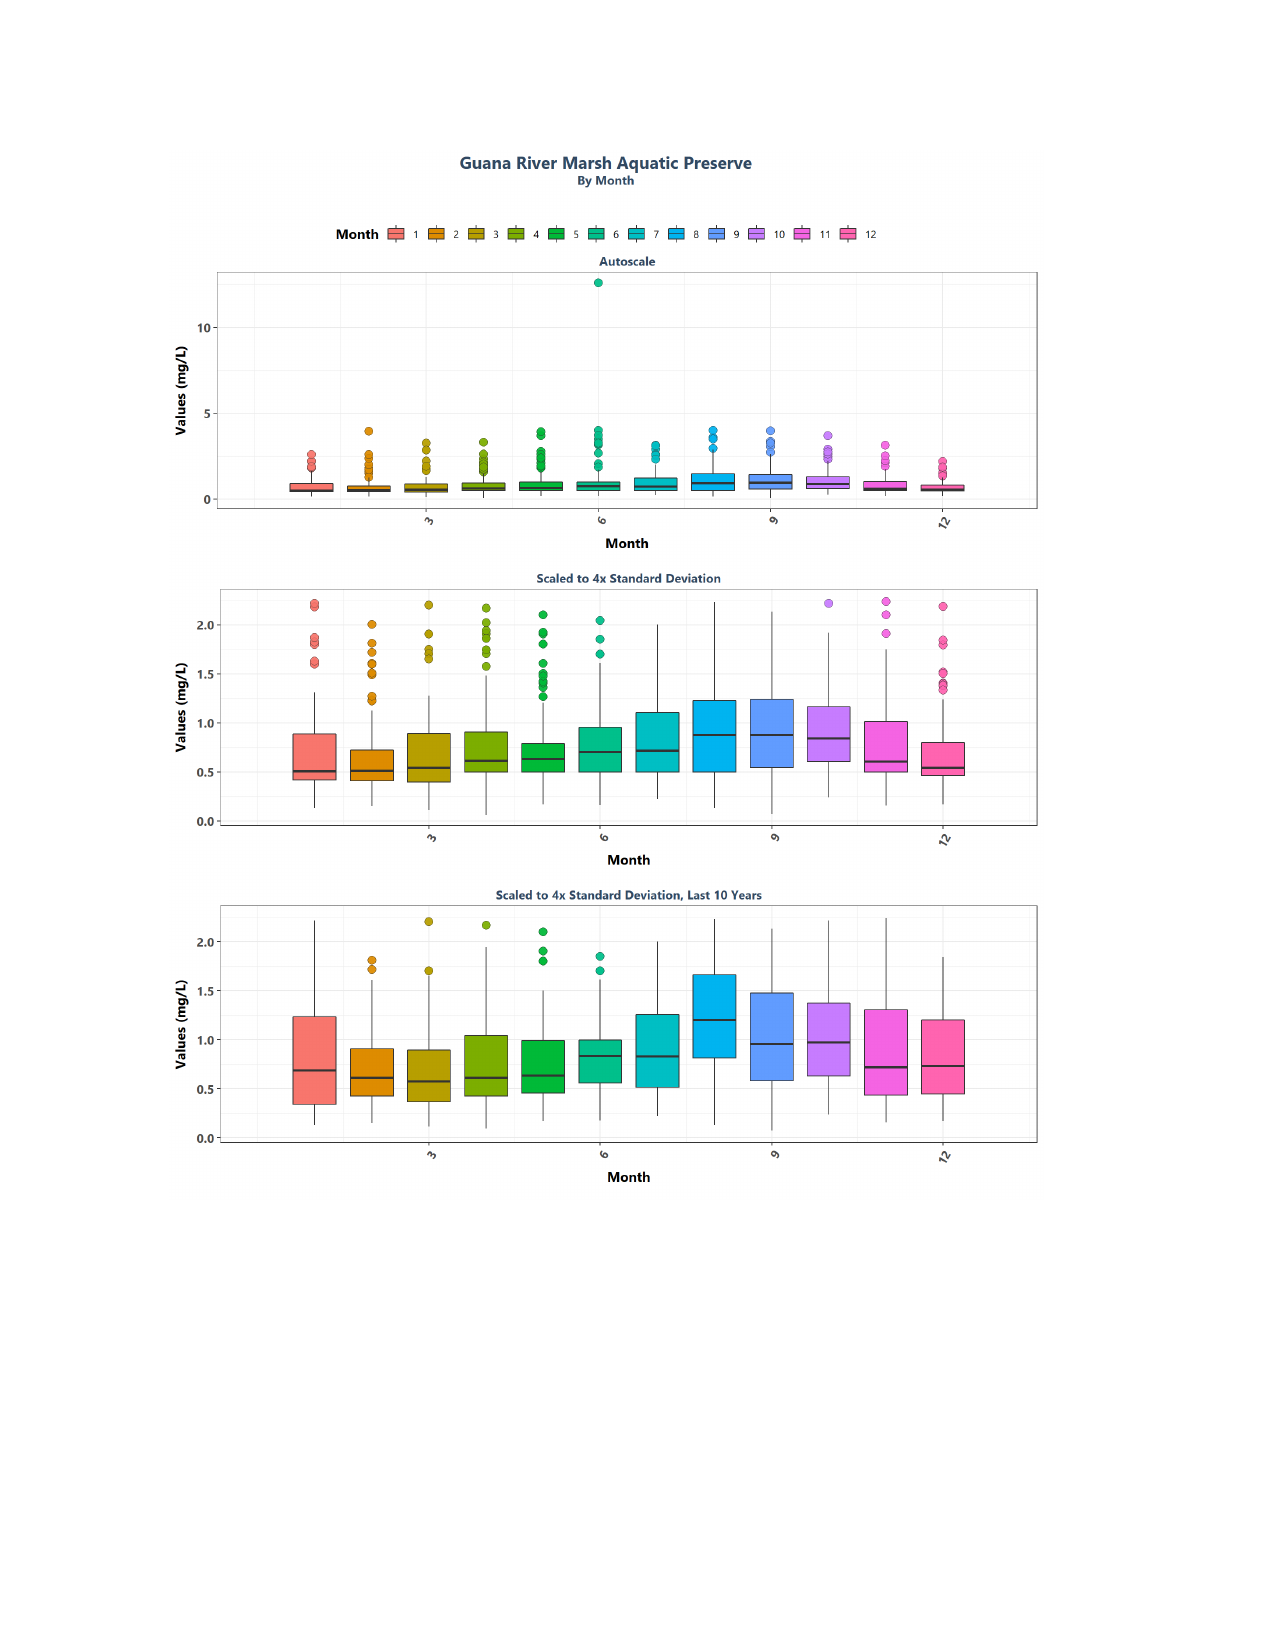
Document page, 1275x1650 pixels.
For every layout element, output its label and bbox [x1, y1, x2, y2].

picture [168, 150, 1044, 1200]
